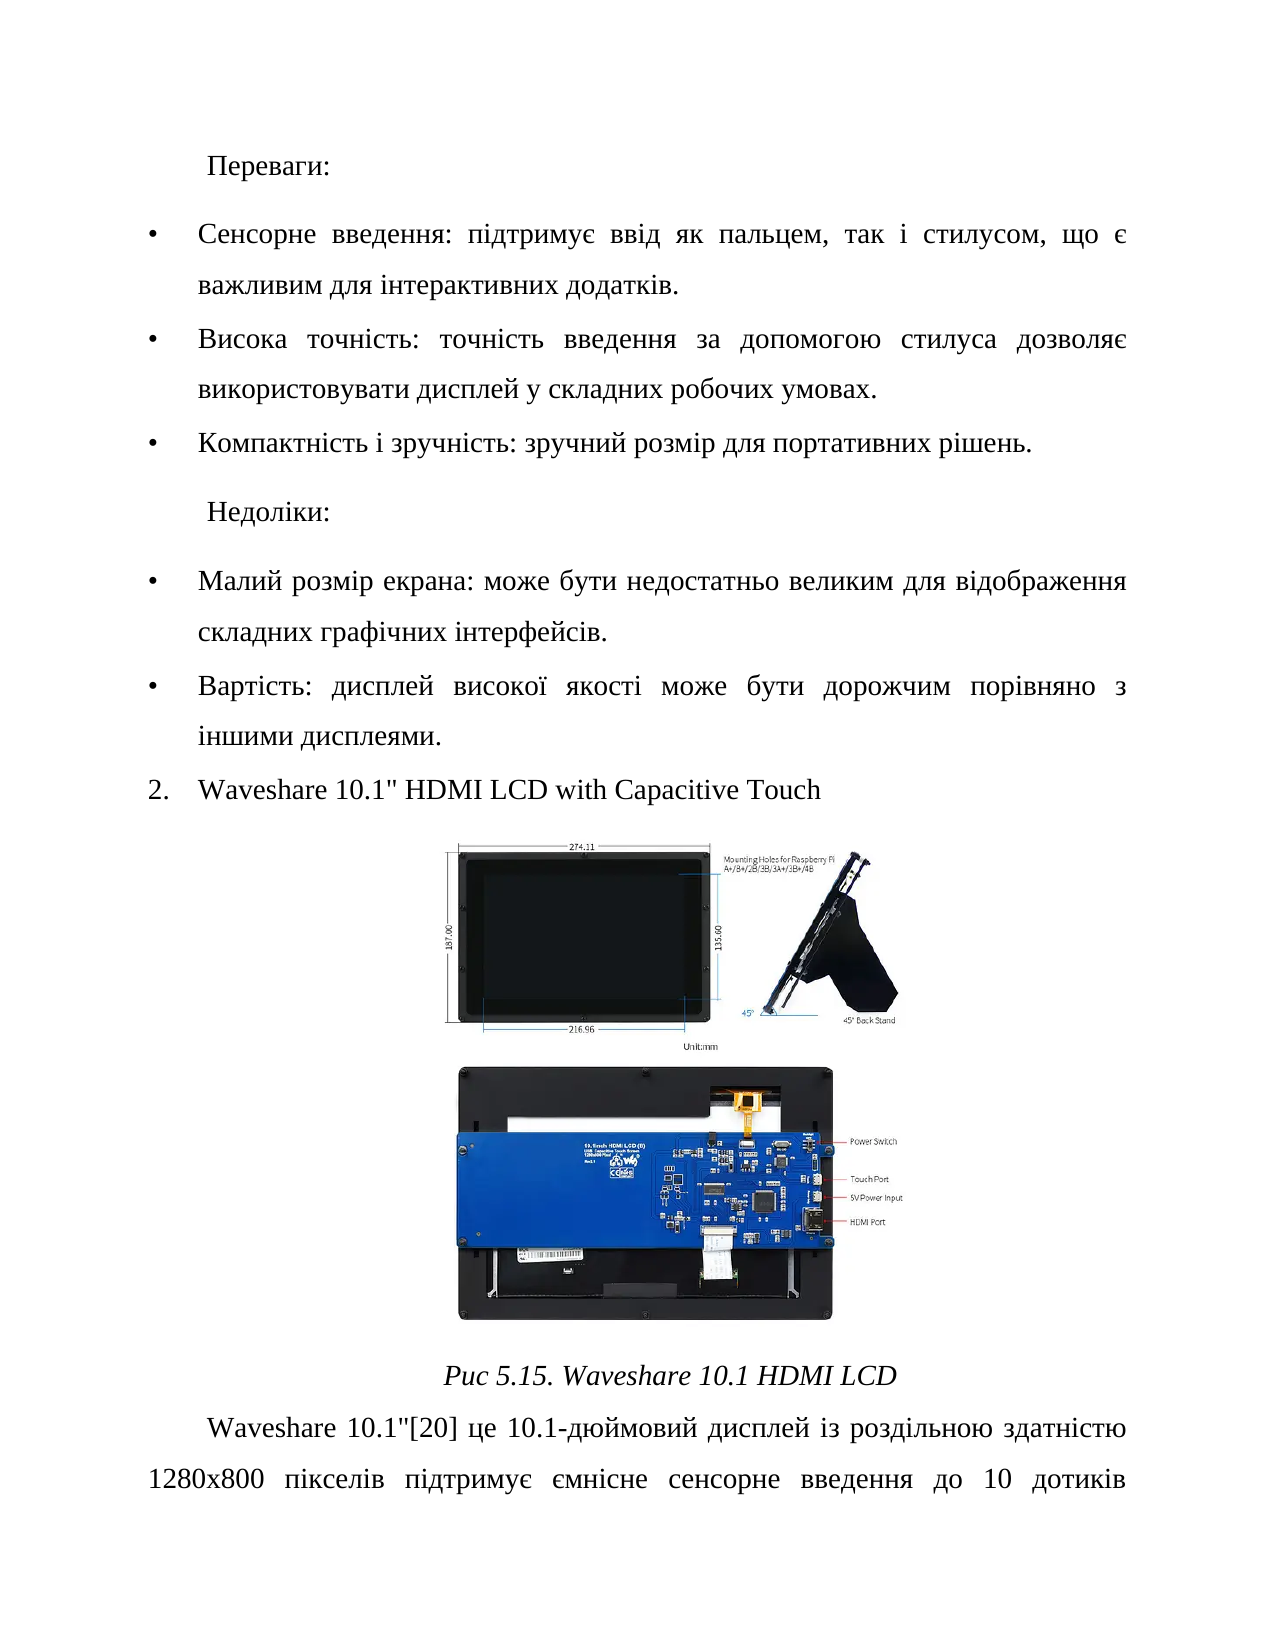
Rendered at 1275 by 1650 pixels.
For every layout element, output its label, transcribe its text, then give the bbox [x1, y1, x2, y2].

picture [433, 826, 907, 1346]
text Рис 5.15. Waveshare 10.1 HDMI LCD [148, 1358, 1127, 1392]
text Переваги: [148, 148, 1127, 181]
list Сенсорне введення: підтримує ввід як пальцем, так і стилусом, що є важливим для інтерактивних додатків. [148, 217, 1127, 301]
list Висока точність: точність введення за допомогою стилуса дозволяє використовувати дисплей у складних робочих умовах. [148, 321, 1127, 405]
list Вартість: дисплей високої якості може бути дорожчим порівняно з іншими дисплеями. [148, 668, 1127, 752]
text Недоліки: [148, 494, 1127, 528]
list Компактність і зручність: зручний розмір для портативних рішень. [148, 425, 1127, 459]
list Waveshare 10.1" HDMI LCD with Capacitive Touch [148, 772, 1127, 806]
list Малий розмір екрана: може бути недостатньо великим для відображення складних графічних інтерфейсів. [148, 563, 1127, 647]
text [148, 1411, 1127, 1494]
